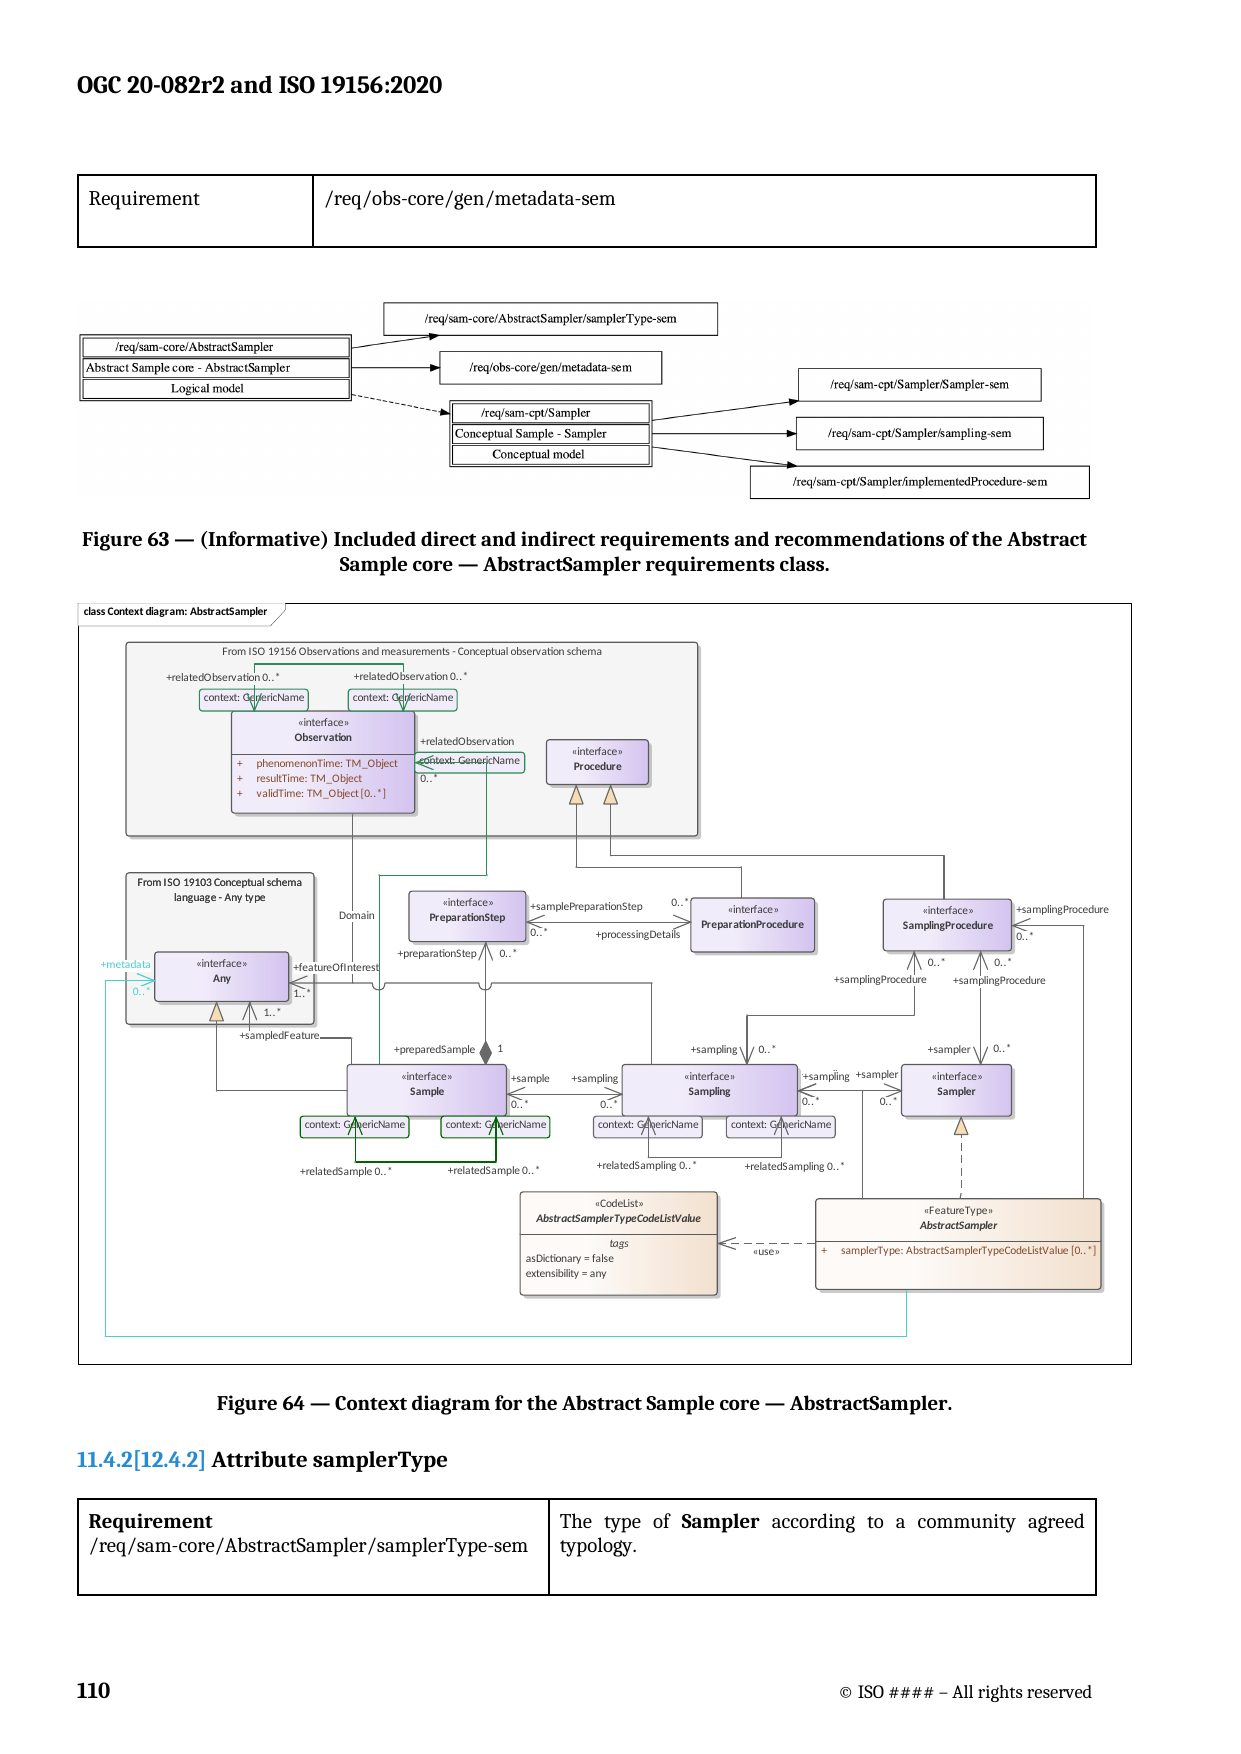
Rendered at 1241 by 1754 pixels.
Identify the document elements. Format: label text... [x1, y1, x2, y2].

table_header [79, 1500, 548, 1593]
text Figure — (Informative) Included direct and indirect requirements and recommendations of the Abstract Sample core — AbstractSampler requirements class. [77, 527, 1092, 577]
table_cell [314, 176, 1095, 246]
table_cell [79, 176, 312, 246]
picture [76, 299, 1093, 502]
text Figure — Context diagram for the Abstract Sample core — AbstractSampler. [77, 1390, 1092, 1415]
subtitle Attribute samplerType [77, 1446, 1092, 1473]
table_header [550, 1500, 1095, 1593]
